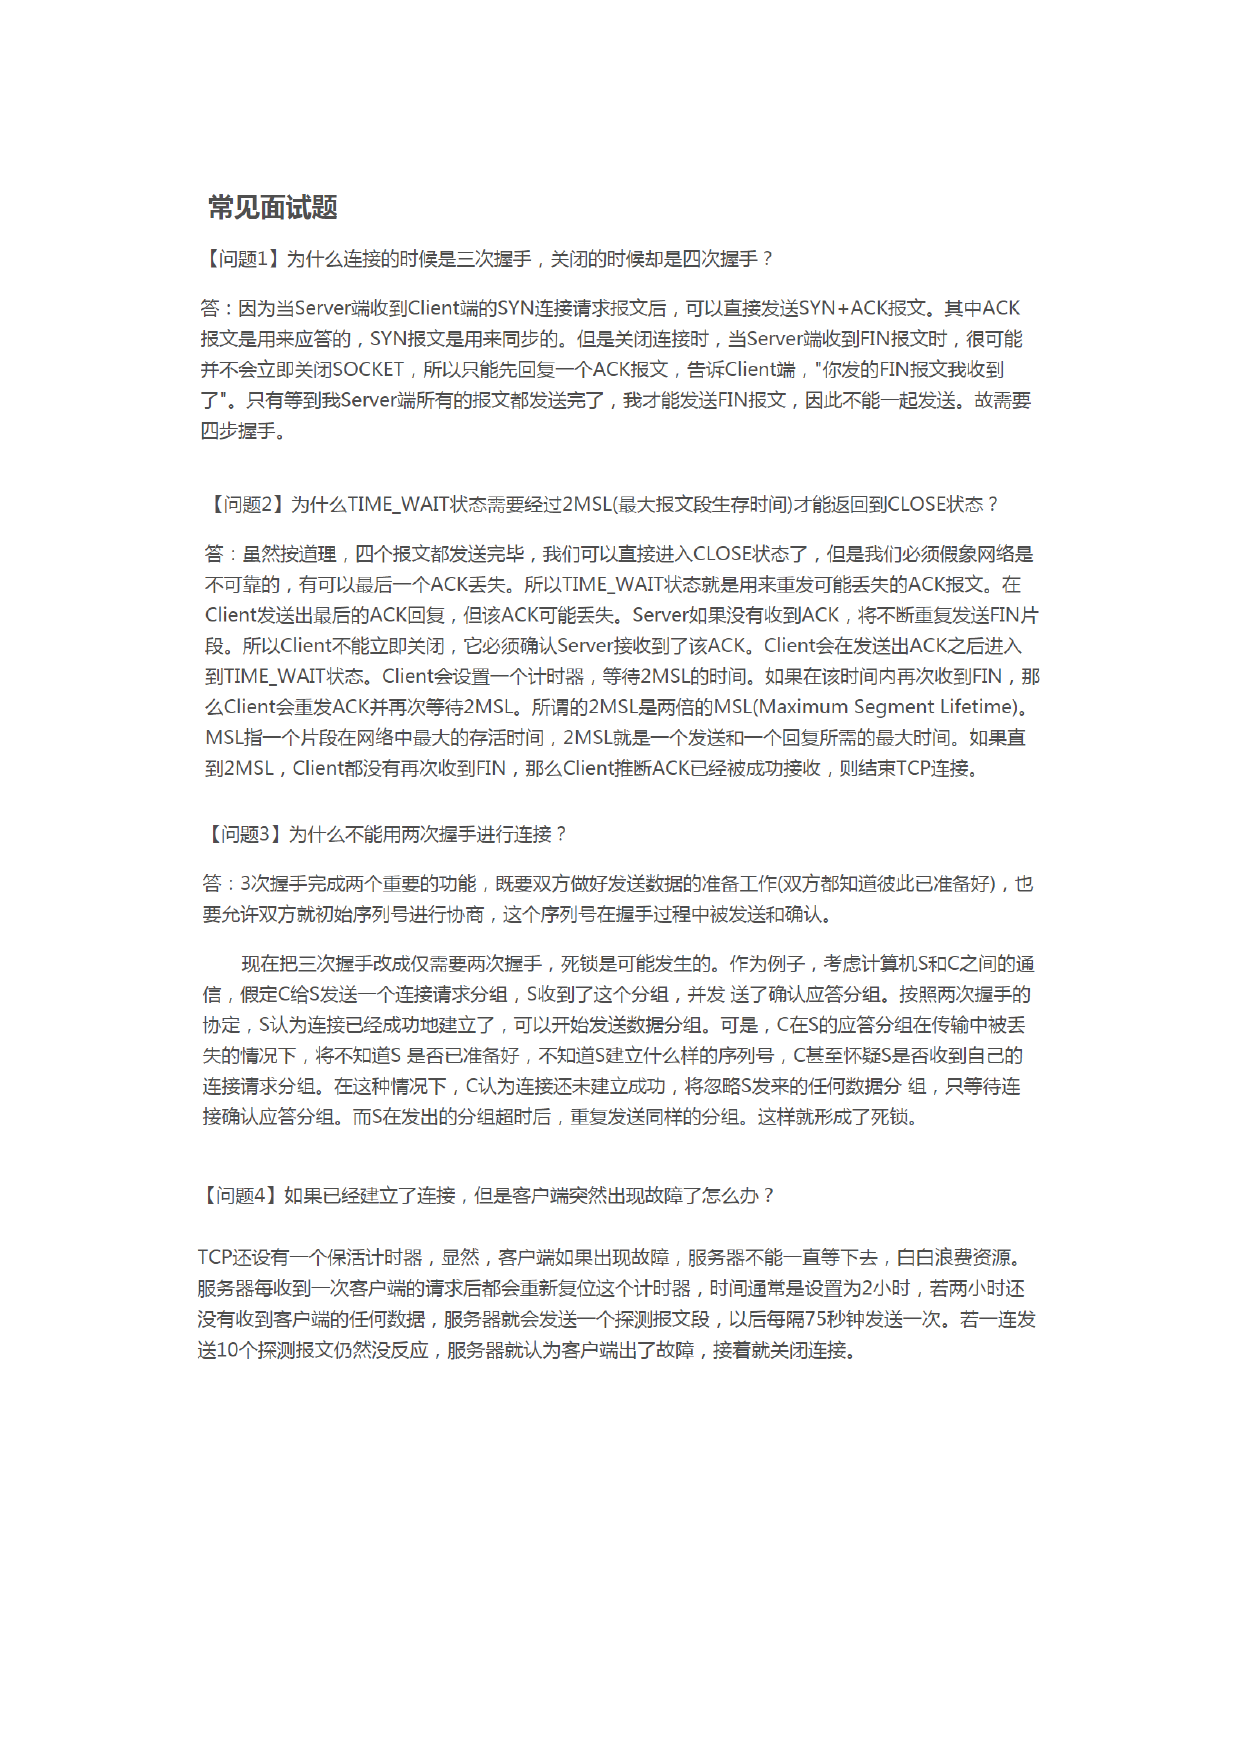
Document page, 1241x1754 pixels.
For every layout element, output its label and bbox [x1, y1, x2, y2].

picture [187, 487, 1053, 797]
picture [187, 1169, 1053, 1379]
picture [187, 812, 1053, 1143]
picture [187, 194, 1053, 458]
